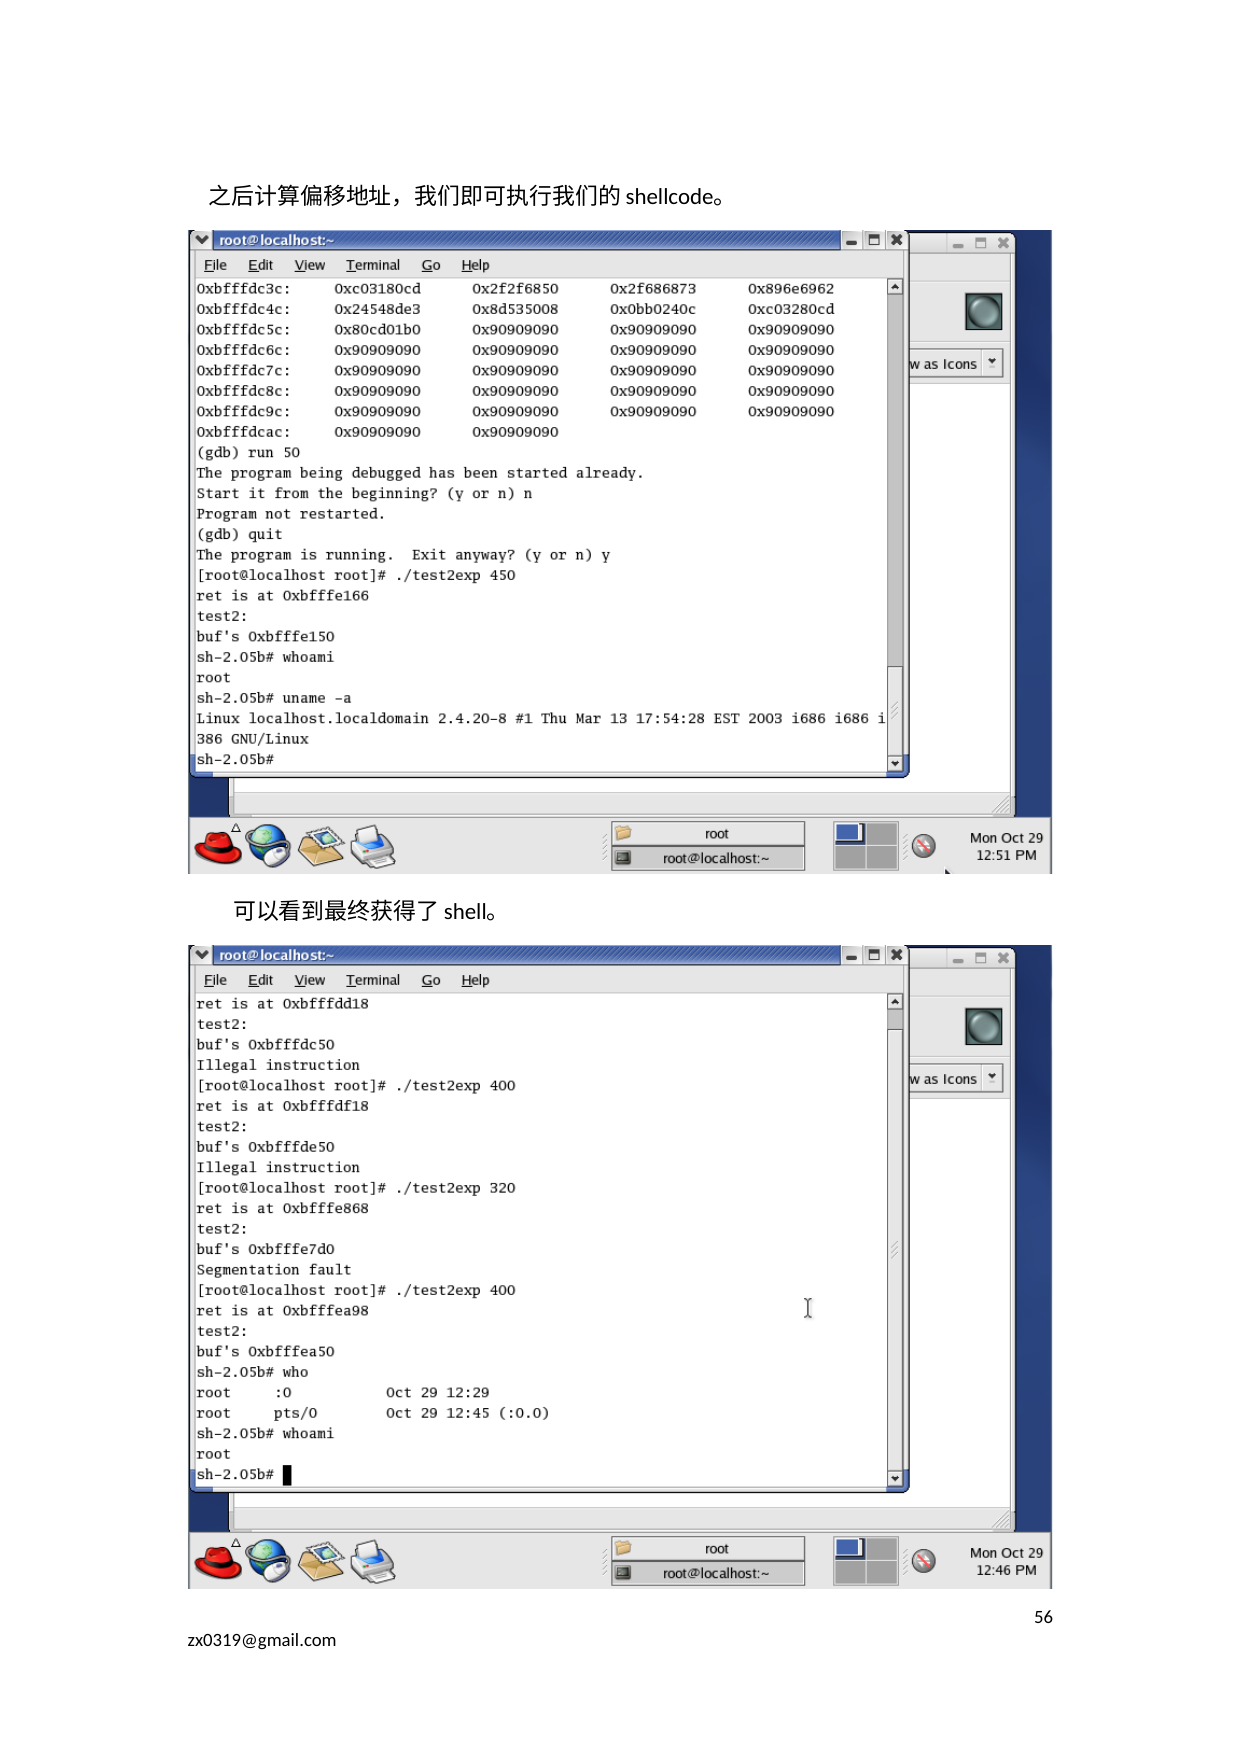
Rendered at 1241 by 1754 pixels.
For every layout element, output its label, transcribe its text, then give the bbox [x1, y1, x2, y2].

picture [187, 945, 1053, 1589]
picture [187, 230, 1053, 874]
text 可以看到最终获得了shell。 [187, 877, 1053, 942]
text 之后计算偏移地址，我们即可执行我们的shellcode。 [187, 162, 1053, 227]
